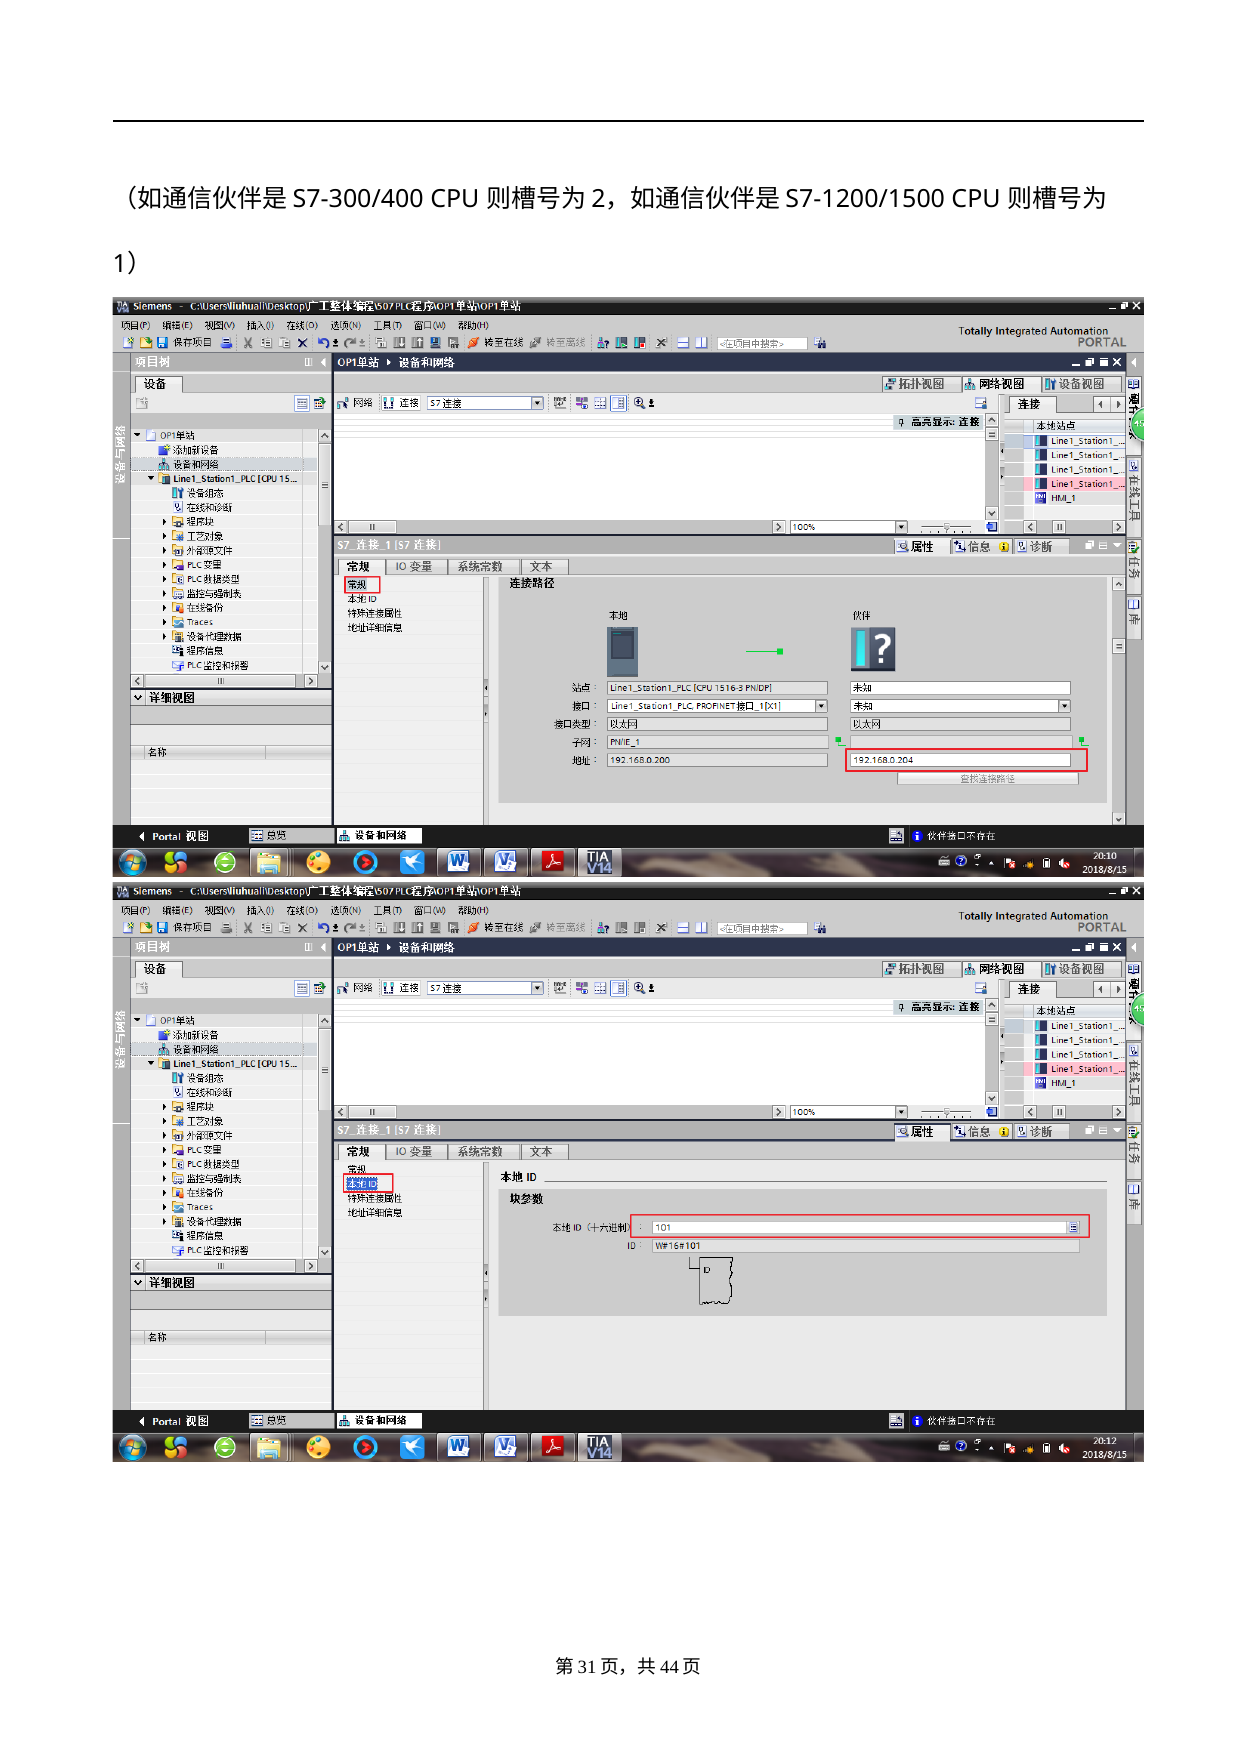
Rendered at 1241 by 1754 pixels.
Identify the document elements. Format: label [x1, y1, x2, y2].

picture [112, 882, 1144, 1462]
text [112, 164, 1144, 294]
picture [112, 297, 1144, 877]
